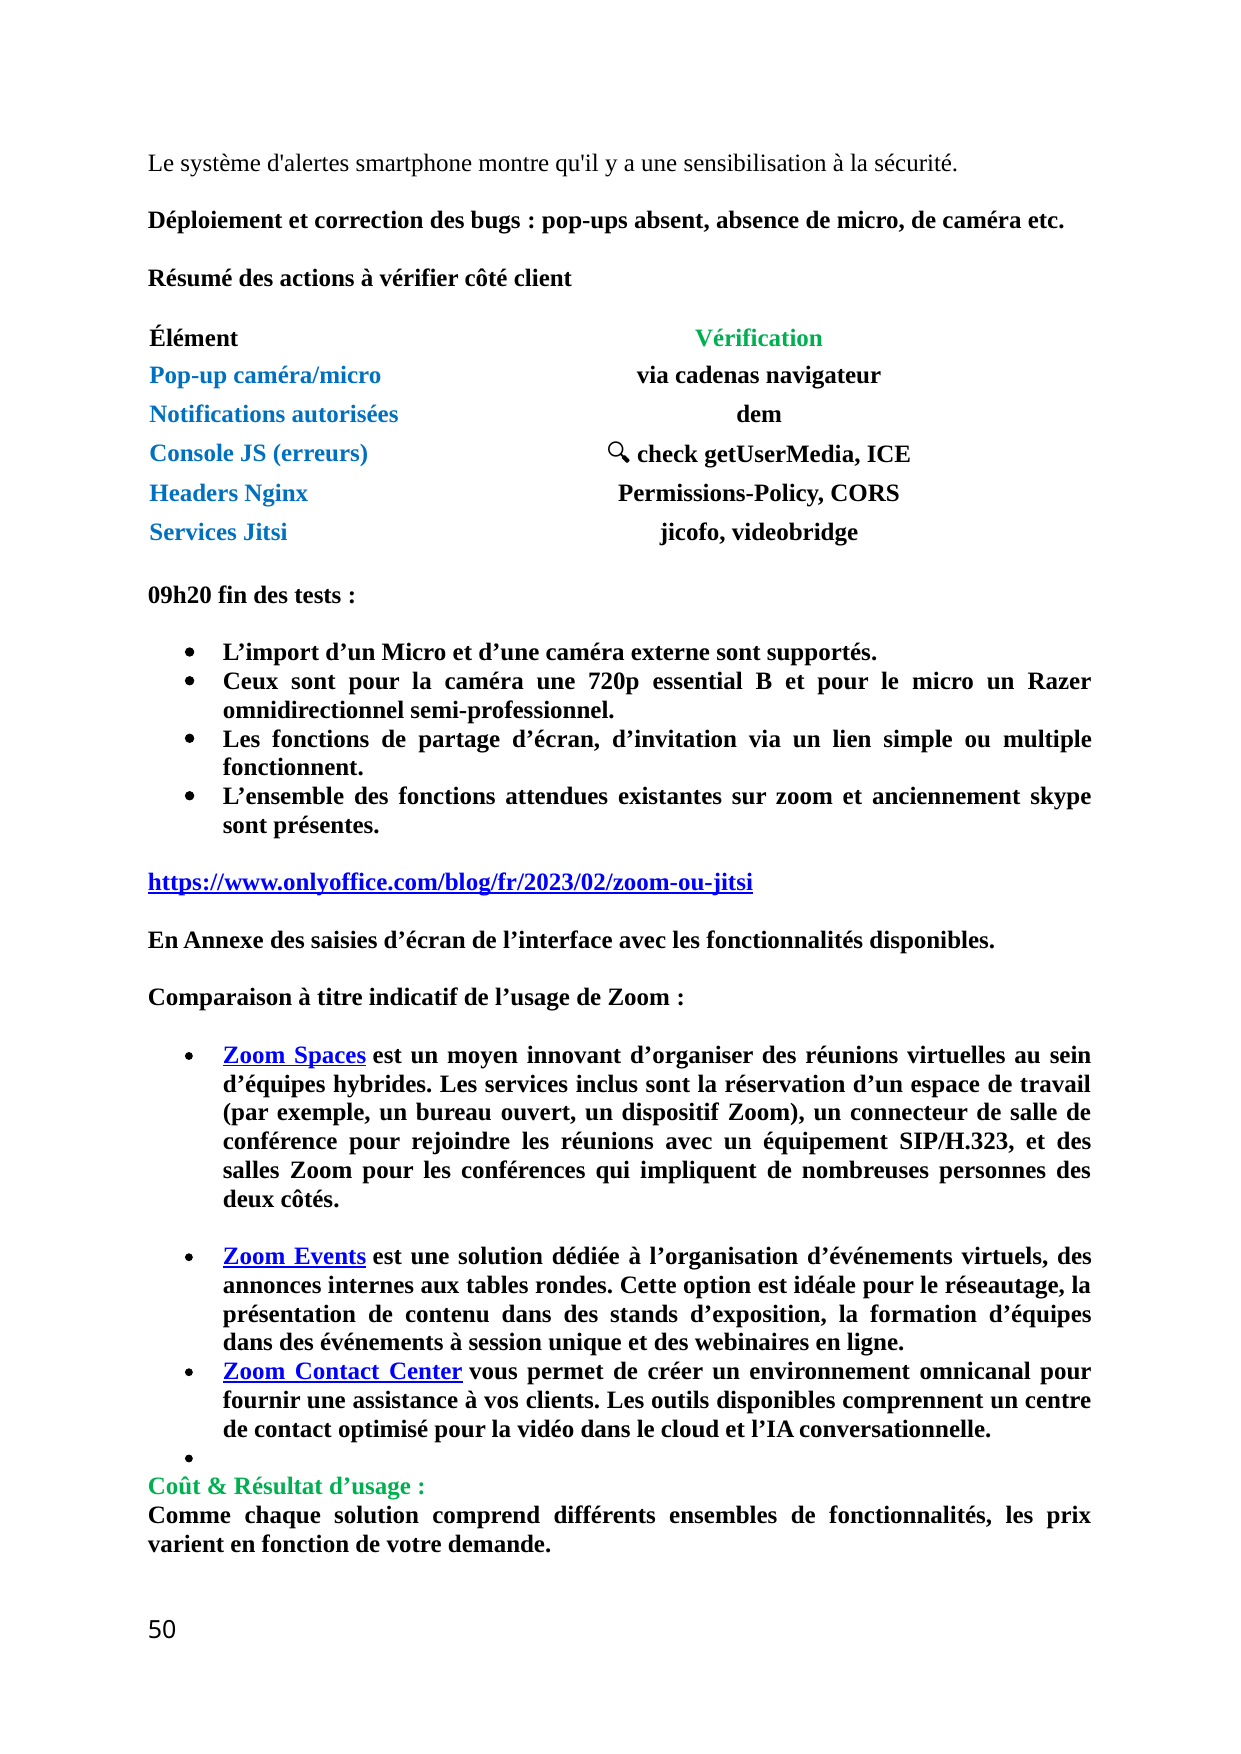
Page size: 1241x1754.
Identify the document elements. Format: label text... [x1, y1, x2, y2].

list Les fonctions de partage d’écran, d’invitation via un lien simple ou multiple fonctionnent. [185, 724, 1093, 781]
list L’import d’un Micro et d’une caméra externe sont supportés. [185, 637, 1093, 666]
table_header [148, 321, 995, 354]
text Déploiement et correction des bugs : pop-ups absent, absence de micro, de caméra etc. [148, 206, 1093, 234]
text Résumé des actions à vérifier côté client [148, 263, 1093, 292]
list Zoom Events est une solution dédiée à l’organisation d’événements virtuels, des annonces internes aux tables rondes. Cette option est idéale pour le réseautage, la présentation de contenu dans des stands d’exposition, la formation d’équipes dans des événements à session unique et des webinaires en ligne. [185, 1241, 1093, 1356]
list Ceux sont pour la caméra une 720p essential B et pour le micro un Razer omnidirectionnel semi-professionnel. [185, 666, 1093, 724]
list L’ensemble des fonctions attendues existantes sur zoom et anciennement skype sont présentes. [185, 781, 1093, 839]
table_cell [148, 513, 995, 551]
text Comparaison à titre indicatif de l’usage de Zoom : [148, 982, 1093, 1011]
text 09h20 fin des tests : [148, 580, 1093, 609]
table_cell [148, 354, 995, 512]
list Zoom Spaces est un moyen innovant d’organiser des réunions virtuelles au sein d’équipes hybrides. Les services inclus sont la réservation d’un espace de travail (par exemple, un bureau ouvert, un dispositif Zoom), un connecteur de salle de conférence pour rejoindre les réunions avec un équipement SIP/H.323, et des salles Zoom pour les conférences qui impliquent de nombreuses personnes des deux côtés. [185, 1040, 1093, 1212]
text Le système d'alertes smartphone montre qu'il y a une sensibilisation à la sécurité. [148, 148, 1093, 176]
text Comme chaque solution comprend différents ensembles de fonctionnalités, les prix varient en fonction de votre demande. [148, 1500, 1093, 1557]
text https://www.onlyoffice.com/blog/fr/2023/02/zoom-ou-jitsi [148, 867, 1093, 896]
text Coût & Résultat d’usage : [148, 1471, 1093, 1500]
text En Annexe des saisies d’écran de l’interface avec les fonctionnalités disponibles. [148, 925, 1093, 954]
list Zoom Contact Center vous permet de créer un environnement omnicanal pour fournir une assistance à vos clients. Les outils disponibles comprennent un centre de contact optimisé pour la vidéo dans le cloud et l’IA conversationnelle. [185, 1356, 1093, 1442]
